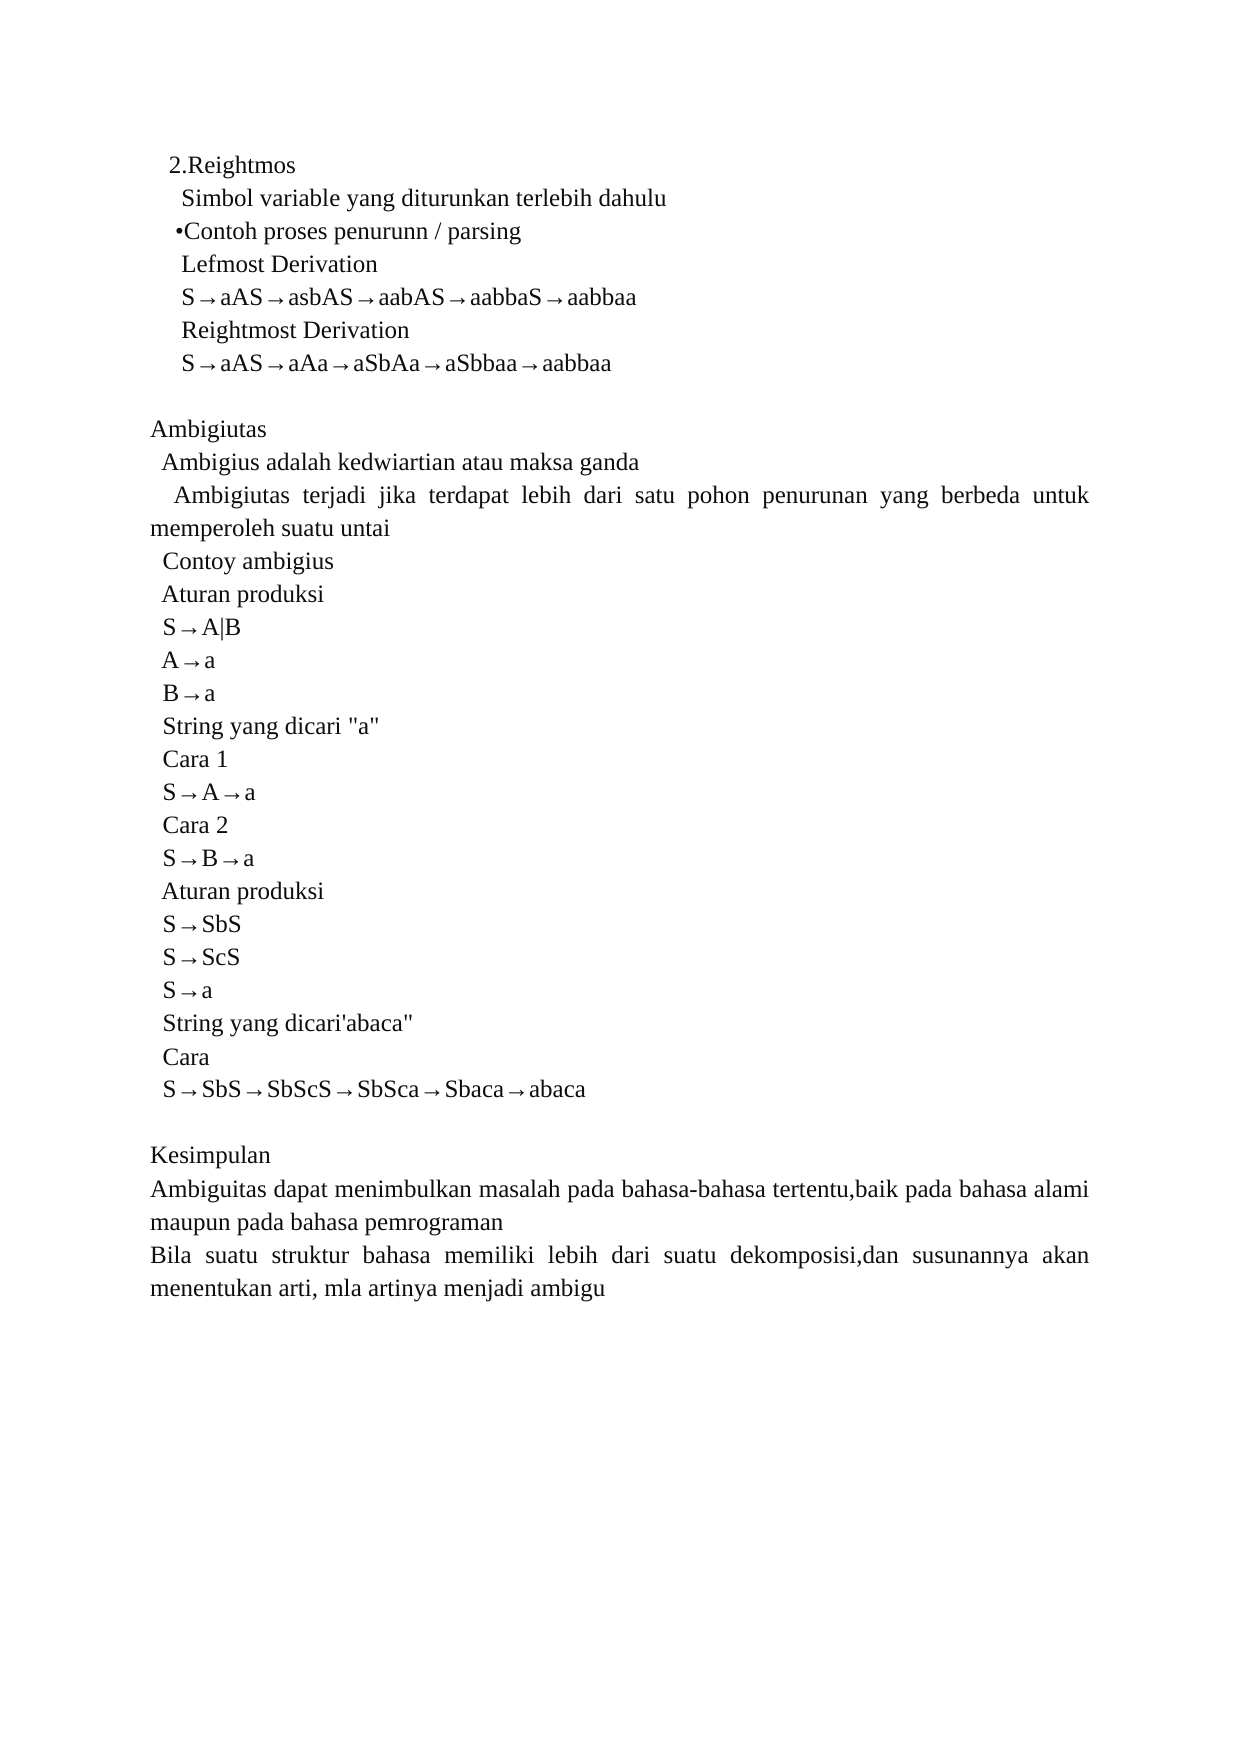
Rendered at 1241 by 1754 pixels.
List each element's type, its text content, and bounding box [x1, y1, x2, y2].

text B→a [150, 678, 1090, 707]
text Ambigius adalah kedwiartian atau maksa ganda [150, 447, 1090, 476]
text Bila suatu struktur bahasa memiliki lebih dari suatu dekomposisi,dan susunannya akan menentukan arti, mla artinya menjadi ambigu [150, 1240, 1090, 1301]
text S→ScS [150, 942, 1090, 971]
text Cara 1 [150, 744, 1090, 773]
text S→A|B [150, 612, 1090, 641]
text Aturan produksi [150, 579, 1090, 608]
text S→SbS→SbScS→SbSca→Sbaca→abaca [150, 1074, 1090, 1103]
text 2.Reightmos [150, 150, 1090, 179]
text Ambigiutas [150, 414, 1090, 443]
text S→aAS→aAa→aSbAa→aSbbaa→aabbaa [150, 348, 1090, 377]
text String yang dicari "a" [150, 711, 1090, 740]
text •Contoh proses penurunn / parsing [150, 216, 1090, 245]
text Ambiguitas dapat menimbulkan masalah pada bahasa-bahasa tertentu,baik pada bahasa alami maupun pada bahasa pemrograman [150, 1174, 1090, 1235]
text S→A→a [150, 777, 1090, 806]
text Aturan produksi [150, 876, 1090, 905]
text Kesimpulan [150, 1141, 1090, 1169]
text A→a [150, 645, 1090, 674]
text S→B→a [150, 843, 1090, 872]
text Ambigiutas terjadi jika terdapat lebih dari satu pohon penurunan yang berbeda untuk memperoleh suatu untai [150, 480, 1090, 542]
text String yang dicari'abaca" [150, 1008, 1090, 1037]
text Lefmost Derivation [150, 249, 1090, 278]
text Reightmost Derivation [150, 315, 1090, 344]
text Contoy ambigius [150, 546, 1090, 575]
text S→aAS→asbAS→aabAS→aabbaS→aabbaa [150, 282, 1090, 311]
text S→a [150, 976, 1090, 1004]
text Cara 2 [150, 810, 1090, 839]
text Simbol variable yang diturunkan terlebih dahulu [150, 183, 1090, 212]
text Cara [150, 1042, 1090, 1070]
text S→SbS [150, 909, 1090, 938]
